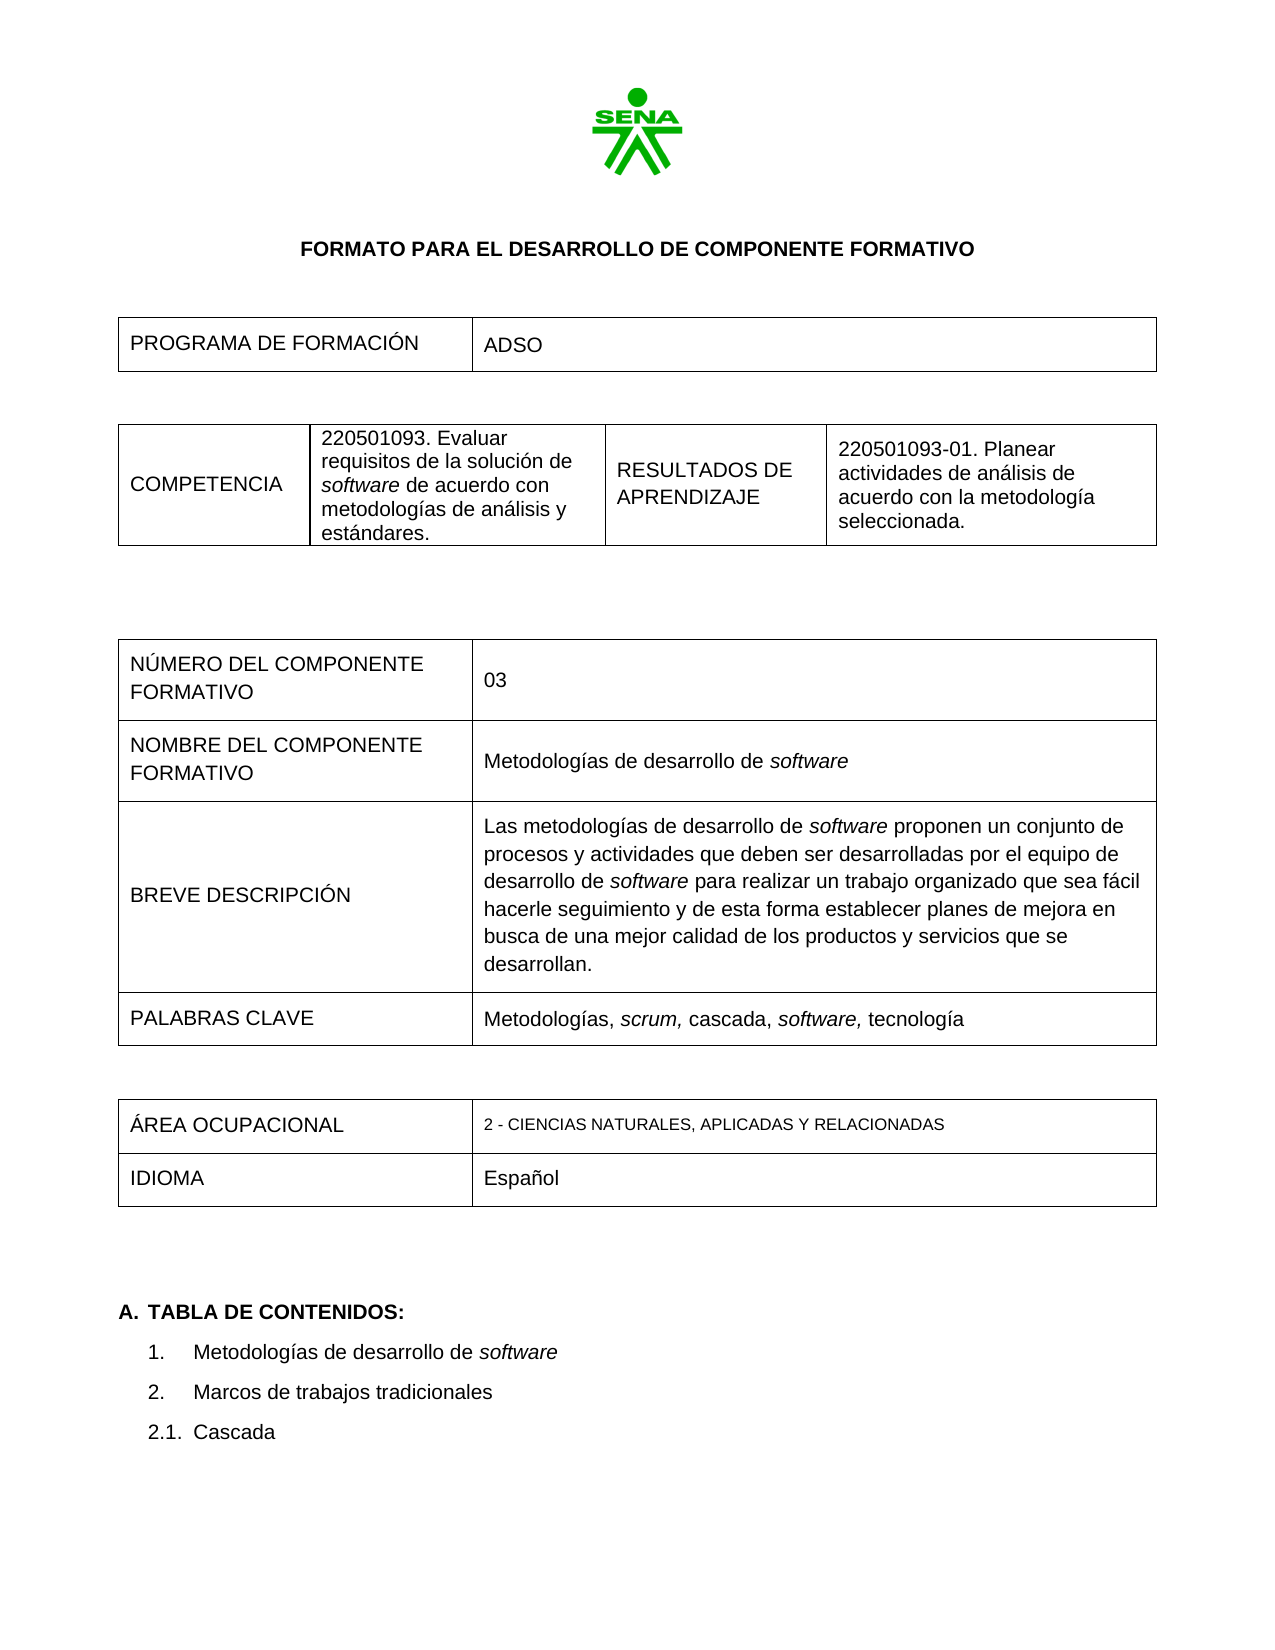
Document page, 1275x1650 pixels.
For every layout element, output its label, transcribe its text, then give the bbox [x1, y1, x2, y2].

table_cell Metodologías de desarrollo de software [473, 721, 1156, 801]
text FORMATO PARA EL DESARROLLO DE COMPONENTE FORMATIVO [118, 237, 1157, 261]
table_header ADSO [473, 318, 1156, 371]
table_cell NOMBRE DEL COMPONENTE FORMATIVO [119, 721, 472, 801]
list TABLA DE CONTENIDOS: [118, 1299, 1157, 1323]
table_cell PALABRAS CLAVE [119, 993, 472, 1045]
table_header 03 [473, 640, 1156, 720]
table_cell Las metodologías de desarrollo de software proponen un conjunto de procesos y actividades que deben ser desarrolladas por el equipo de desarrollo de software para realizar un trabajo organizado que sea fácil hacerle seguimiento y de esta forma establecer planes de mejora en busca de una mejor calidad de los productos y servicios que se desarrollan. [473, 802, 1156, 992]
table_header COMPETENCIA [119, 425, 309, 545]
table_header 220501093-01. Planear actividades de análisis de acuerdo con la metodología seleccionada. [827, 425, 1156, 545]
table_cell Metodologías, scrum, cascada, software, tecnología [473, 993, 1156, 1045]
table_header PROGRAMA DE FORMACIÓN [119, 318, 472, 371]
table_header NÚMERO DEL COMPONENTE FORMATIVO [119, 640, 472, 720]
table_cell IDIOMA [119, 1154, 472, 1206]
text 1. Metodologías de desarrollo de software [148, 1339, 1157, 1363]
table_header RESULTADOS DE APRENDIZAJE [606, 425, 826, 545]
picture [592, 87, 683, 176]
table_header 220501093. Evaluar requisitos de la solución de software de acuerdo con metodologías de análisis y estándares. [311, 425, 605, 545]
table_header ÁREA OCUPACIONAL [119, 1100, 472, 1152]
text 2.1. Cascada [148, 1419, 1157, 1443]
table_cell BREVE DESCRIPCIÓN [119, 802, 472, 992]
table_cell Español [473, 1154, 1156, 1206]
text 2. Marcos de trabajos tradicionales [148, 1379, 1157, 1403]
table_header 2 - CIENCIAS NATURALES, APLICADAS Y RELACIONADAS [473, 1100, 1156, 1152]
